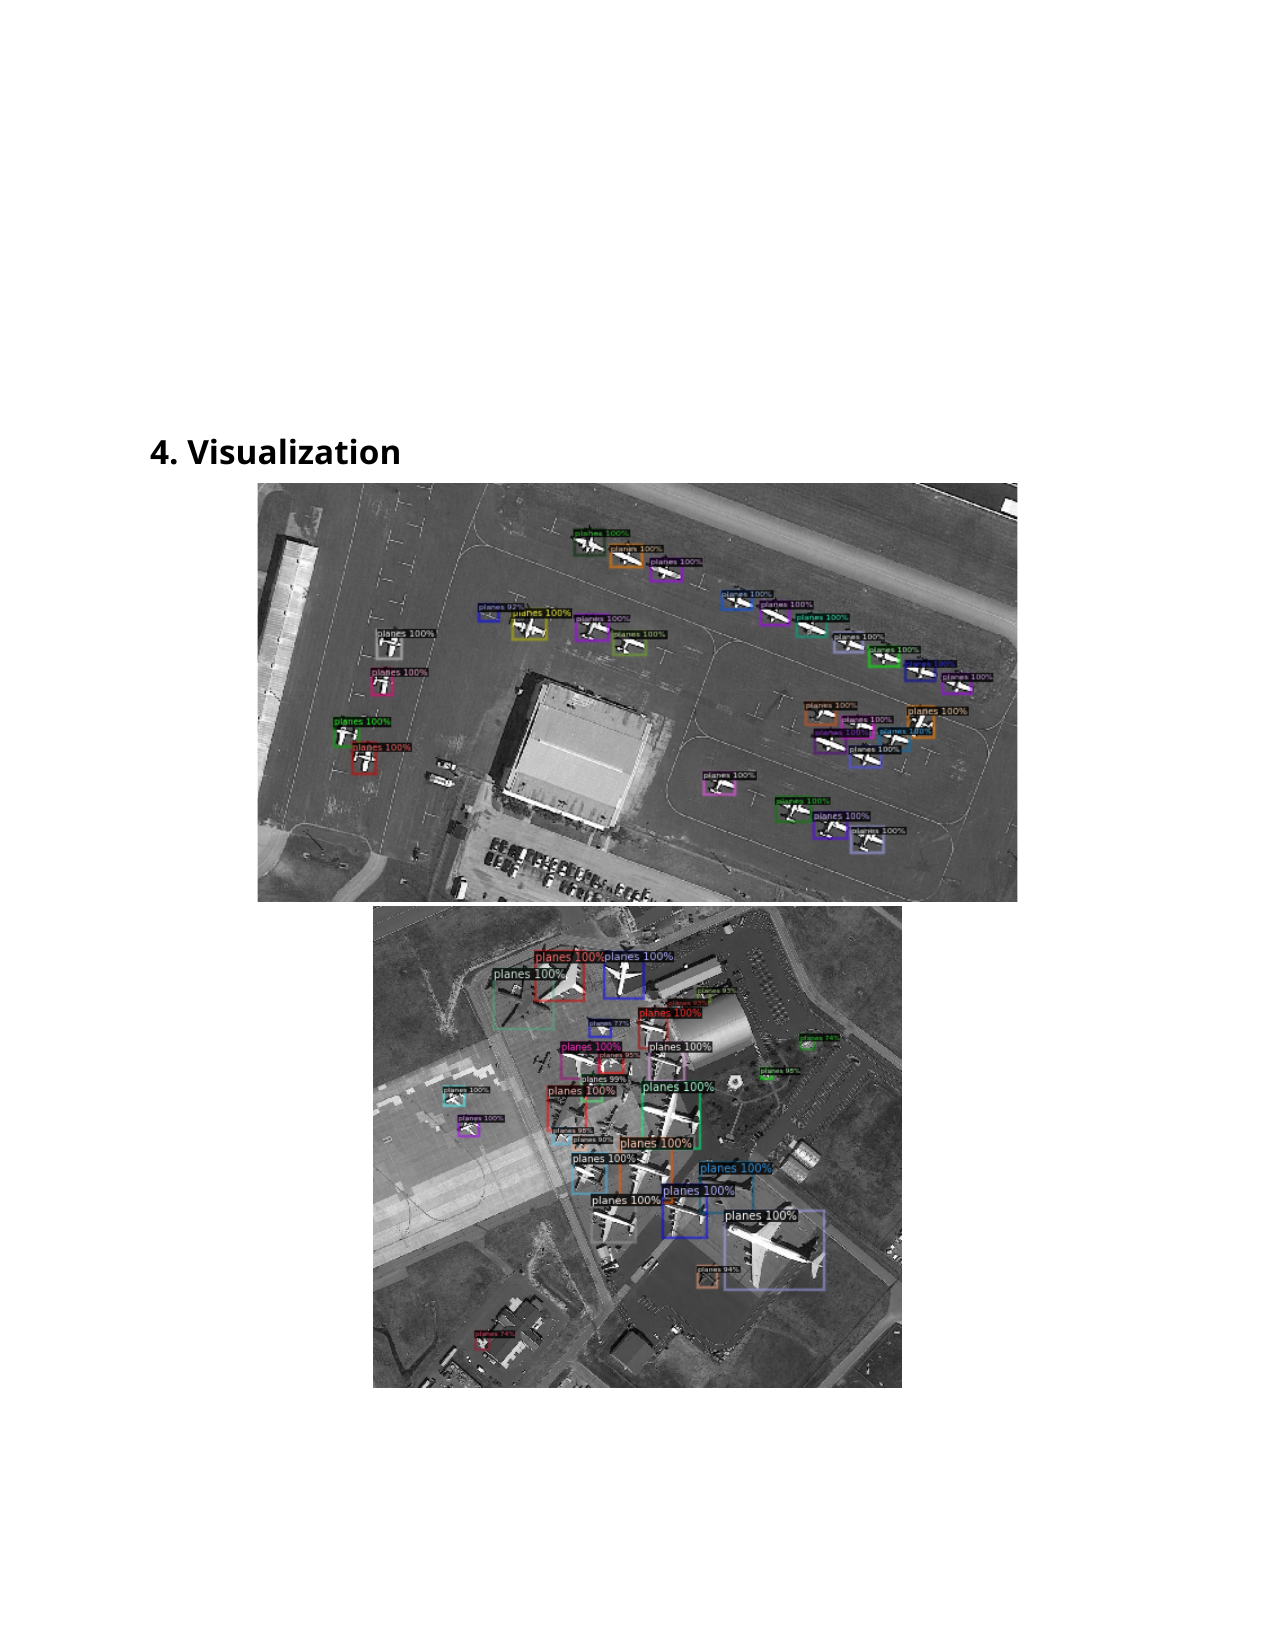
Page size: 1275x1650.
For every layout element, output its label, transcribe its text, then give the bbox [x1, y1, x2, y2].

text 4. Visualization [150, 419, 1125, 484]
picture [257, 483, 1018, 902]
picture [373, 906, 902, 1388]
